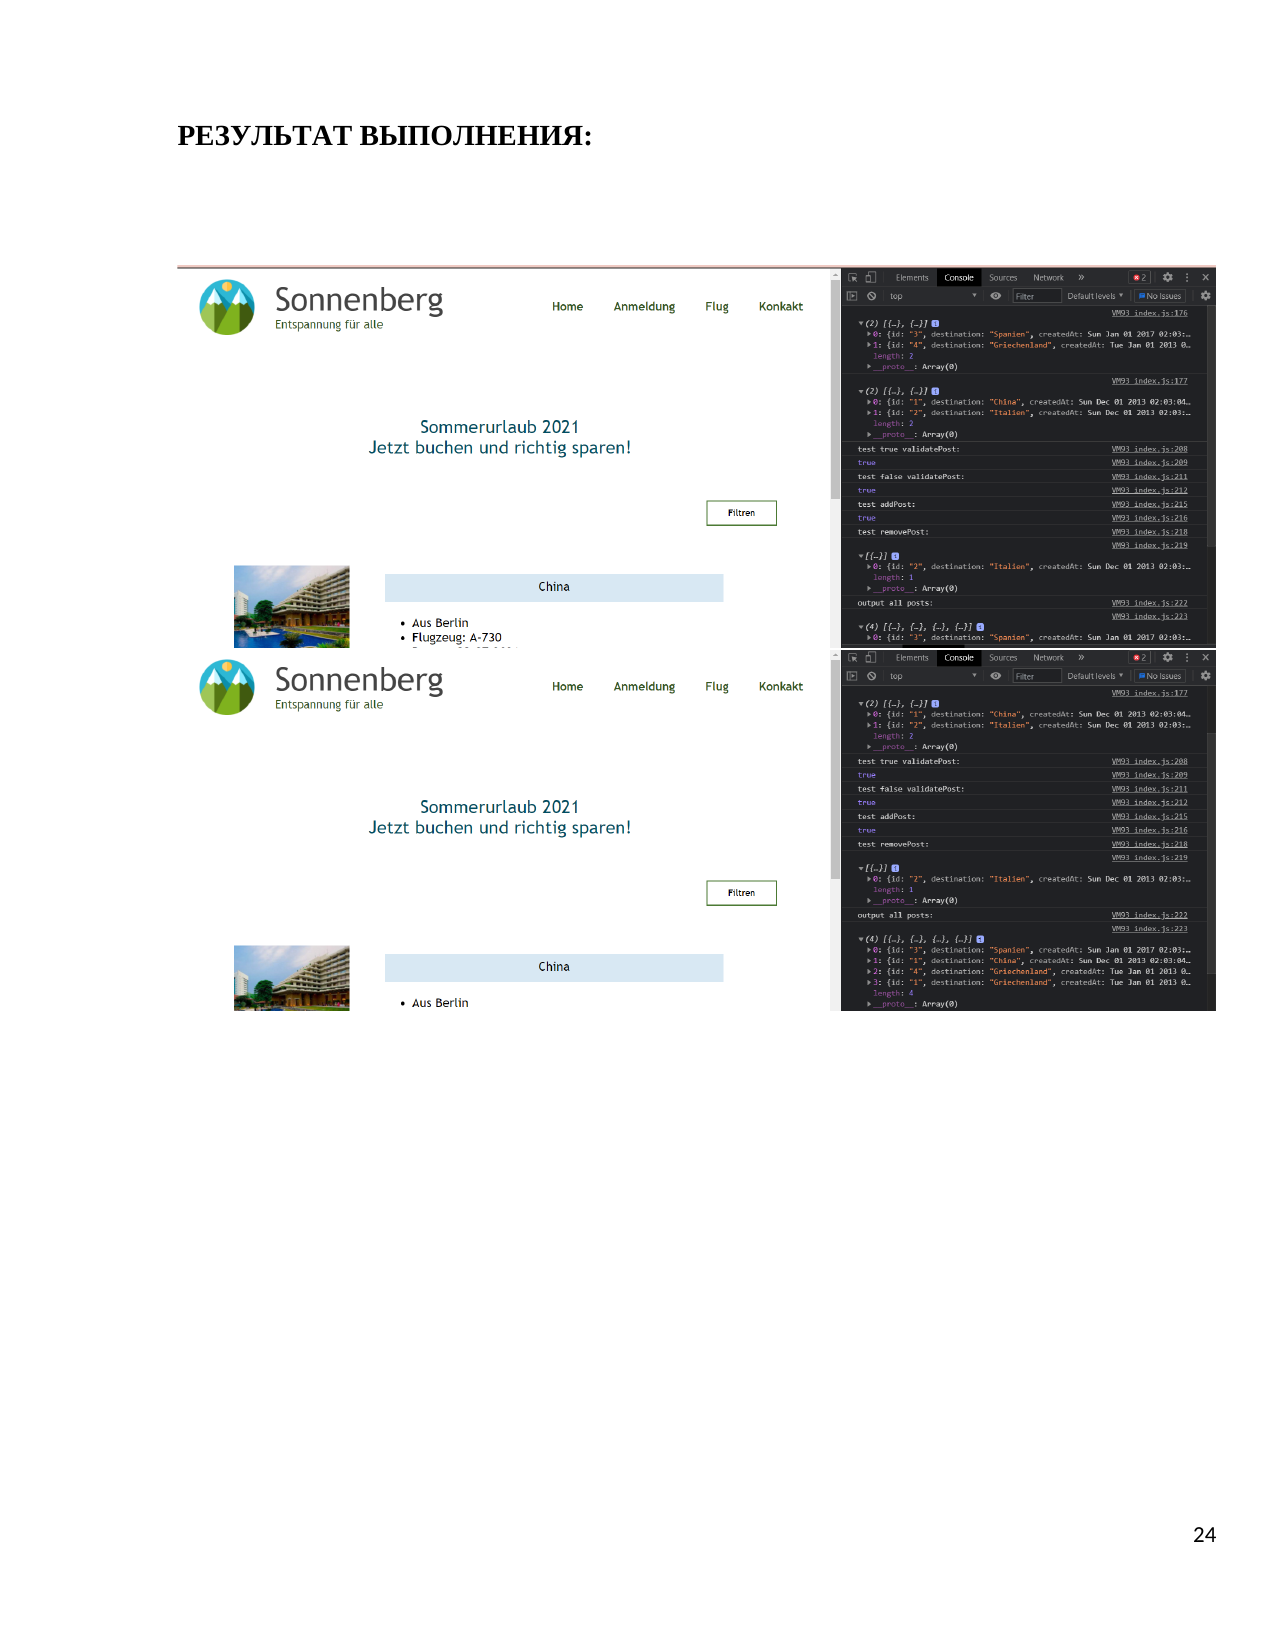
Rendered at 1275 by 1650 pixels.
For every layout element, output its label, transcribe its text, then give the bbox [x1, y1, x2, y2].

text РЕЗУЛЬТАТ ВЫПОЛНЕНИЯ: [177, 118, 1216, 152]
picture [177, 265, 1216, 648]
picture [177, 650, 1216, 1011]
